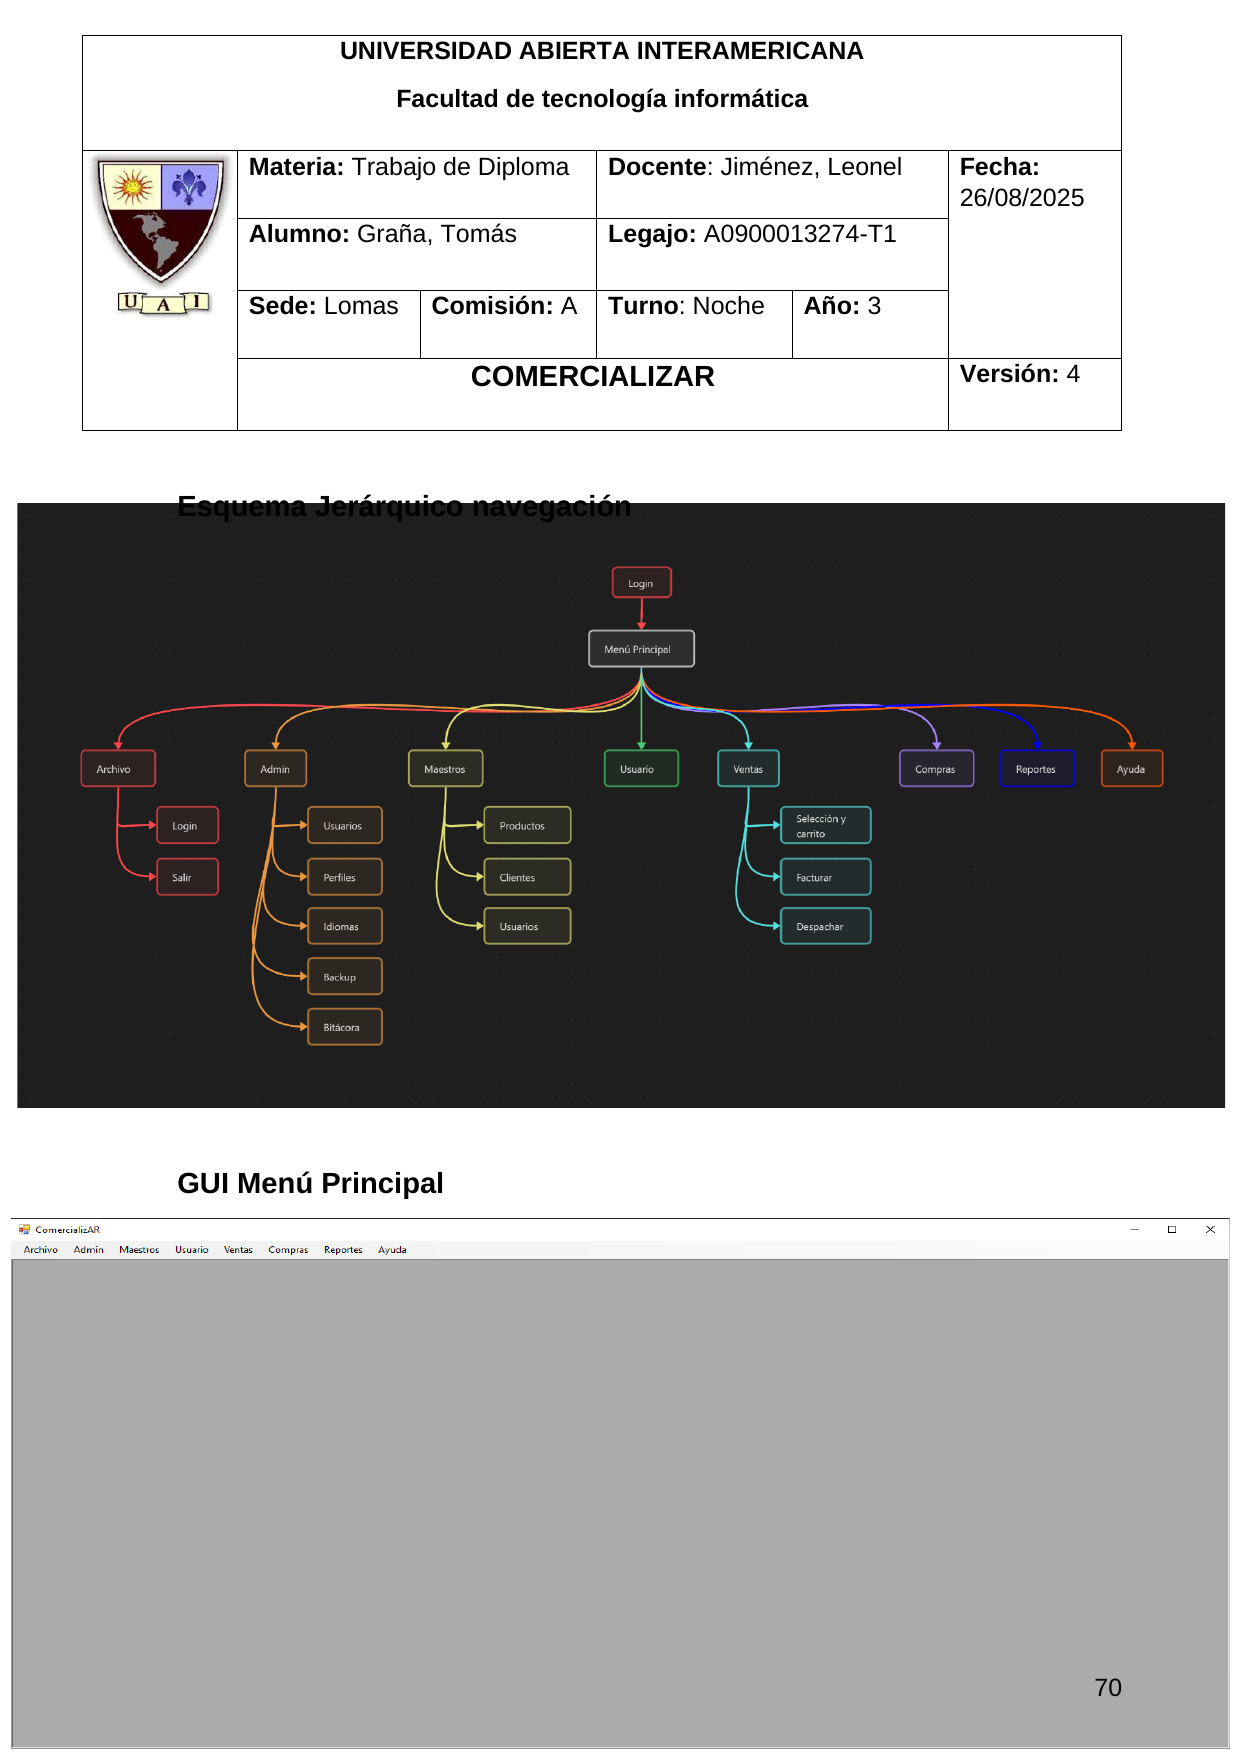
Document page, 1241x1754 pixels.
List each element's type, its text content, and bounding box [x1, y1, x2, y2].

picture [17, 503, 1225, 1108]
picture [87, 151, 234, 320]
picture [11, 1218, 1230, 1749]
subtitle GUI Menú Principal [177, 1166, 1122, 1200]
subtitle Esquema Jerárquico navegación [177, 489, 1122, 522]
